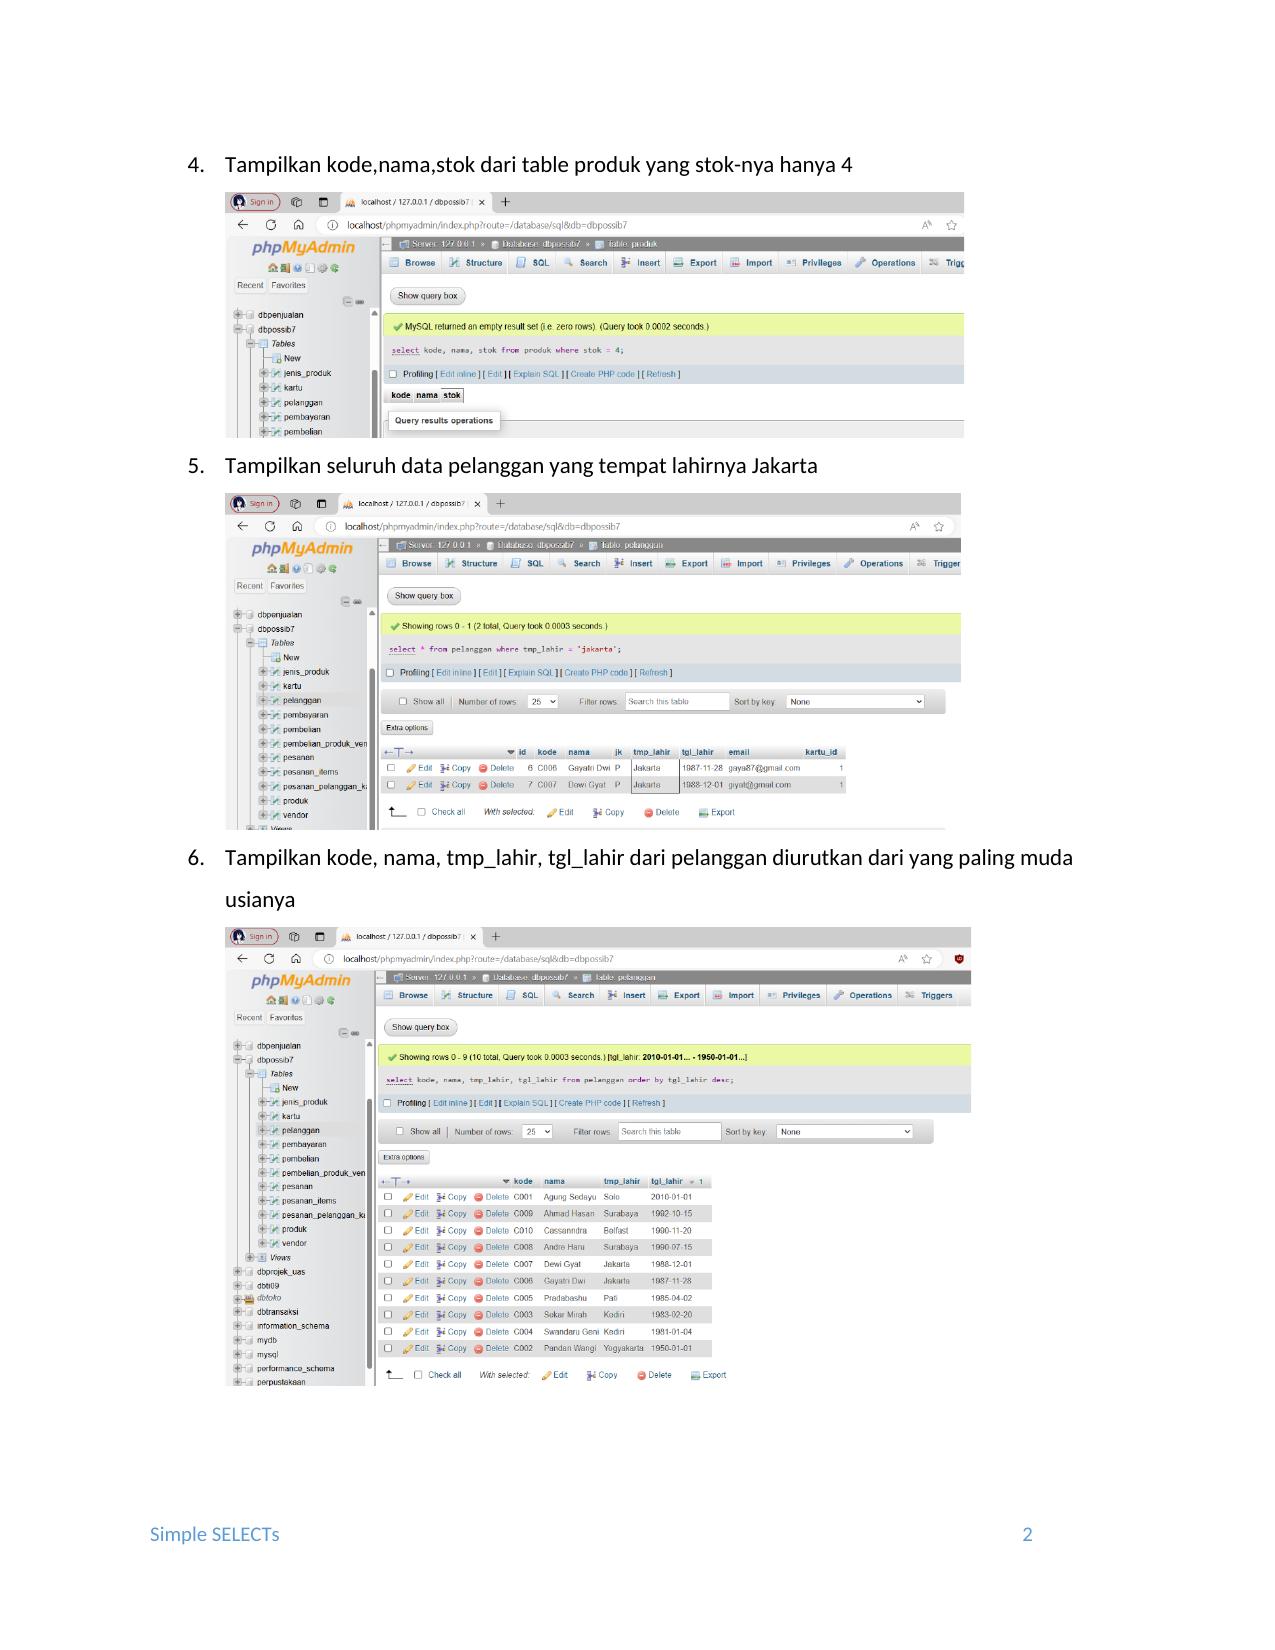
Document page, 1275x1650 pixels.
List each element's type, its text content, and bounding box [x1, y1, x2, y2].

picture [225, 927, 972, 1386]
picture [225, 493, 961, 830]
list Tampilkan kode, nama, tmp_lahir, tgl_lahir dari pelanggan diurutkan dari yang paling muda usianya [187, 843, 1125, 913]
picture [225, 192, 965, 438]
